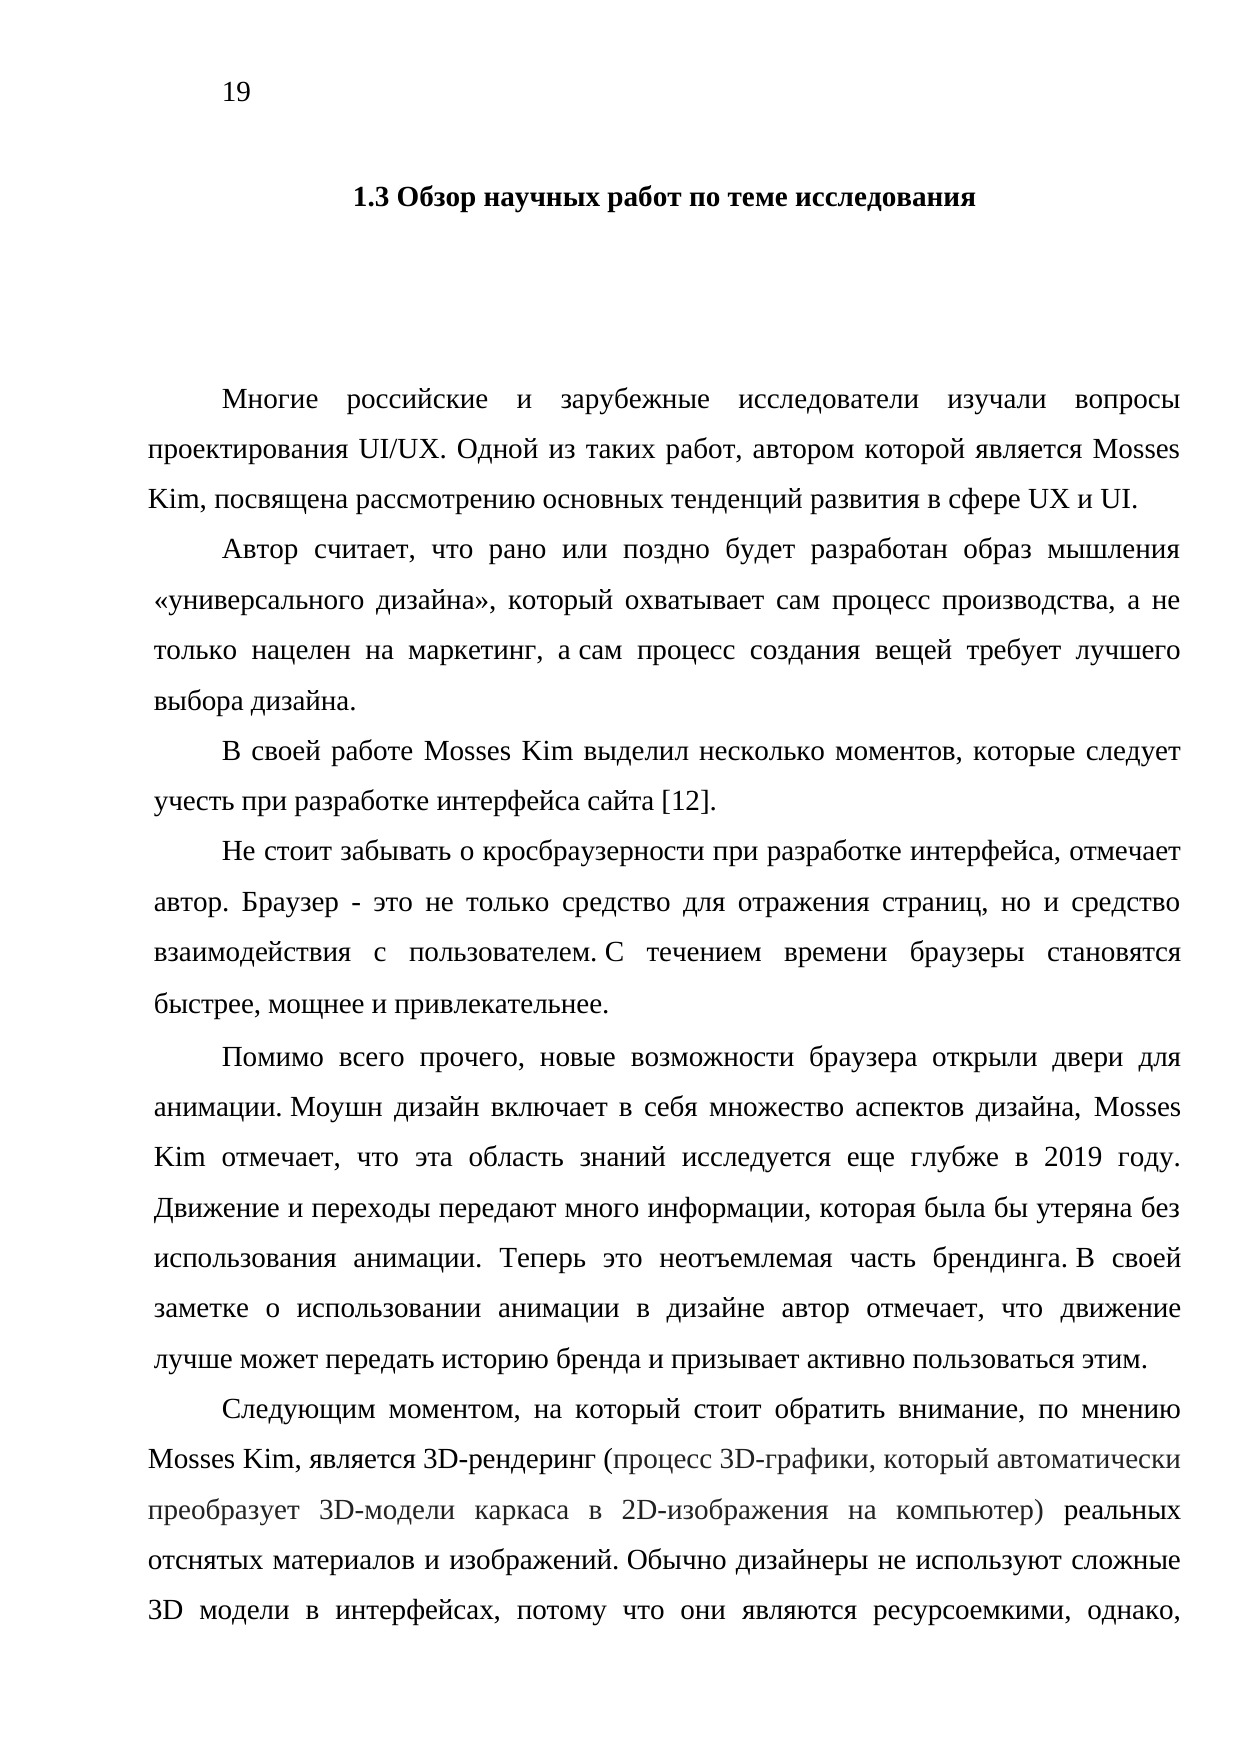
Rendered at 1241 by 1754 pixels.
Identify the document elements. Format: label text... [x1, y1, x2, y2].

text Многие российские и зарубежные исследователи изучали вопросы проектирования UI/UX. Одной из таких работ, автором которой является Mosses Kim, посвящена рассмотрению основных тенденций развития в сфере UX и UI. [148, 381, 1181, 515]
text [148, 1391, 1181, 1626]
text Автор считает, что рано или поздно будет разработан образ мышления «универсального дизайна», который охватывает сам процесс производства, а не только нацелен на маркетинг, а сам процесс создания вещей требует лучшего выбора дизайна. [154, 532, 1181, 716]
text В своей работе Mosses Kim выделил несколько моментов, которые следует учесть при разработке интерфейса сайта [12]. [154, 733, 1181, 817]
subtitle Обзор научных работ по теме исследования [148, 179, 1181, 213]
list Не стоит забывать о кросбраузерности при разработке интерфейса, отмечает автор. Браузер - это не только средство для отражения страниц, но и средство взаимодействия с пользователем. С течением времени браузеры становятся быстрее, мощнее и привлекательнее. [154, 833, 1181, 1021]
text Помимо всего прочего, новые возможности браузера открыли двери для анимации. Моушн дизайн включает в себя множество аспектов дизайна, Mosses Kim отмечает, что эта область знаний исследуется еще глубже в 2019 году. Движение и переходы передают много информации, которая была бы утеряна без использования анимации. Теперь это неотъемлемая часть брендинга. В своей заметке о использовании анимации в дизайне автор отмечает, что движение лучше может передать историю бренда и призывает активно пользоваться этим. [154, 1039, 1181, 1374]
